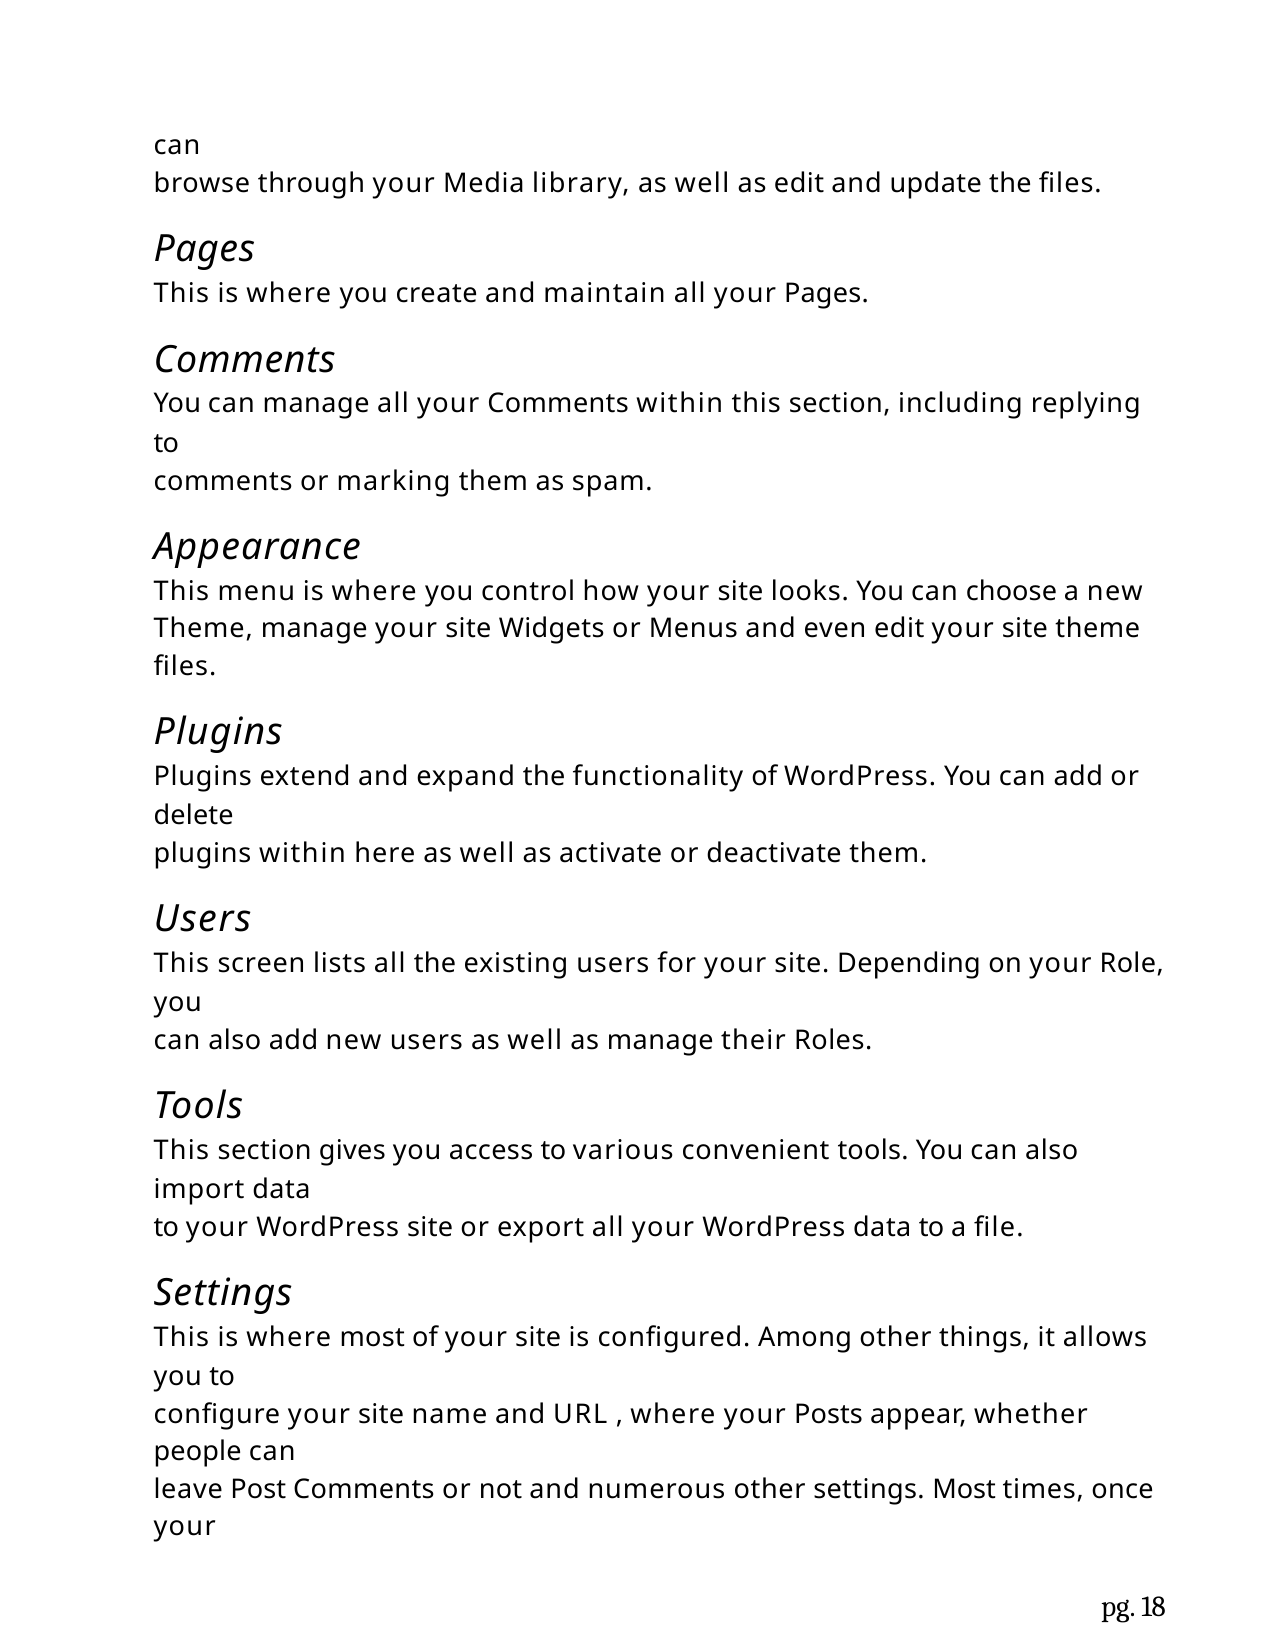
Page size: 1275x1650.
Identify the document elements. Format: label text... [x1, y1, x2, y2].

text Pages [153, 225, 1166, 271]
text This menu is where you control how your site looks. You can choose a new [153, 569, 1166, 608]
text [153, 123, 1166, 162]
text Theme, manage your site Widgets or Menus and even edit your site theme files. [153, 608, 1166, 683]
text Appearance [153, 522, 1166, 569]
text You can manage all your Comments within this section, including replying to [153, 382, 1166, 460]
text configure your site name and URL , where your Posts appear, whether people can [153, 1393, 1166, 1468]
text This is where most of your site is configured. Among other things, it allows you to [153, 1315, 1166, 1393]
text Users [153, 895, 1166, 941]
text to your WordPress site or export all your WordPress data to a file. [153, 1206, 1166, 1244]
text Comments [153, 335, 1166, 382]
text This is where you create and maintain all your Pages. [153, 271, 1166, 310]
text browse through your Media library, as well as edit and update the files. [153, 162, 1166, 200]
text comments or marking them as spam. [153, 460, 1166, 497]
text This screen lists all the existing users for your site. Depending on your Role, you [153, 941, 1166, 1019]
text Settings [153, 1269, 1166, 1315]
text plugins within here as well as activate or deactivate them. [153, 832, 1166, 870]
text can also add new users as well as manage their Roles. [153, 1019, 1166, 1057]
text This section gives you access to various convenient tools. You can also import data [153, 1128, 1166, 1206]
text Plugins extend and expand the functionality of WordPress. You can add or delete [153, 754, 1166, 832]
text Plugins [153, 708, 1166, 754]
text Tools [153, 1082, 1166, 1128]
text leave Post Comments or not and numerous other settings. Most times, once your [153, 1468, 1166, 1543]
